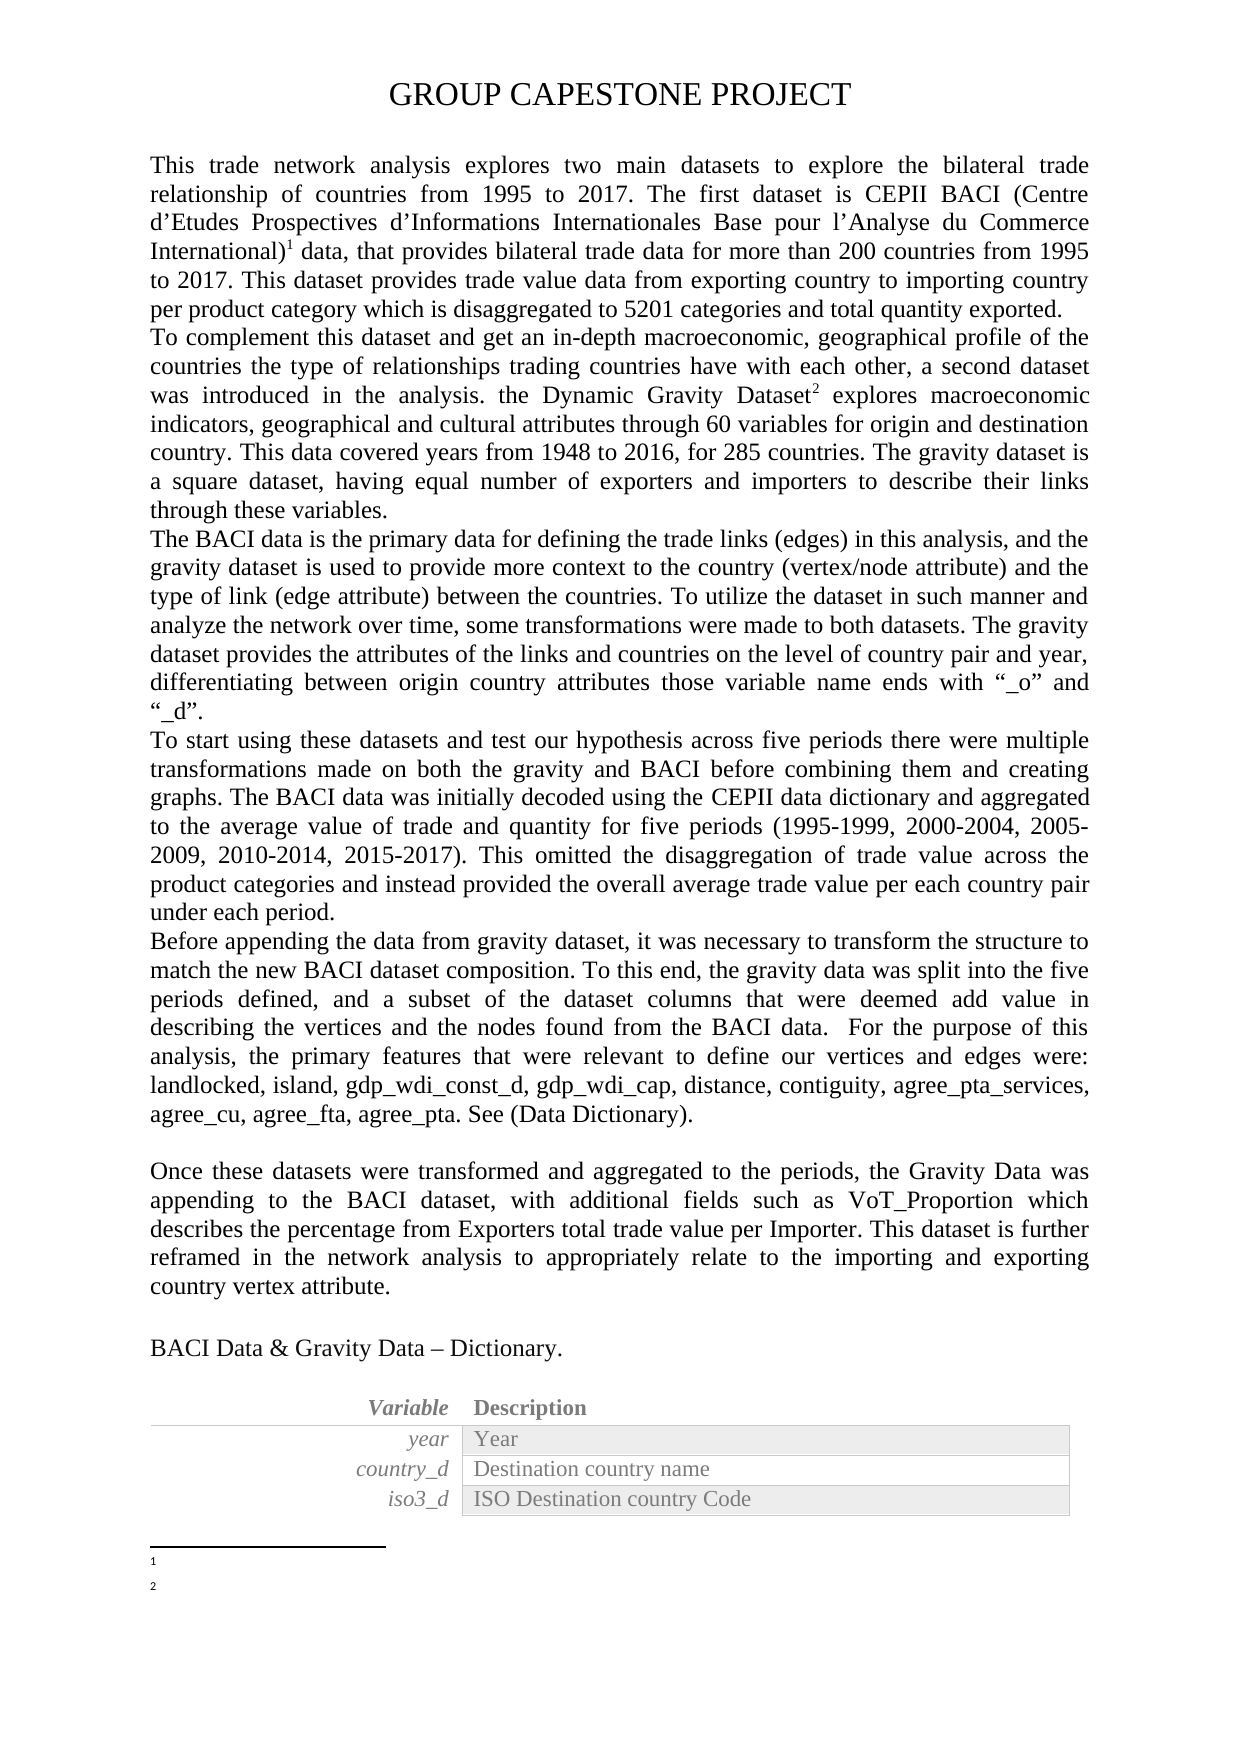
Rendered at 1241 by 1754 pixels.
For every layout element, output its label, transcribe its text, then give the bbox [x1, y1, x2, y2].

text The dataset we have chosen is the Gravity dataset which describes country characteristics and relationships between two trading partners, while the dataset covers many macroeconomic indicators, we understood that one key feature we needed was trade data between partnering countries. Hence, we merged our dataset with the BACI, CEP-ii dataset, this dataset is extensive, reliable and curated (developed in accordance with WTO guidebook for measurement and storage of trade information). Having done this, we understand that all features necessary for conducting our hypothesis around the effect of the NAFTA on the USA, Canada and Mexico through network analysis is being satisfied. [150, 150, 1090, 380]
text To complement this dataset and get an in-depth macroeconomic, geographical profile of the countries the type of relationships trading countries have with each other, a second dataset was introduced in the analysis. the Dynamic Gravity Dataset explores macroeconomic indicators, geographical and cultural attributes through 60 variables for origin and destination country. This data covered years from 1948 to 2016, for 285 countries. The gravity dataset is a square dataset, having equal number of exporters and importers to describe their links through these variables. [150, 639, 1090, 840]
text Data transformation. [150, 409, 1090, 437]
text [150, 1472, 1090, 1530]
text The BACI data is the primary data for defining the trade links (edges) in this analysis, and the gravity dataset is used to provide more context to the country (vertex/node attribute) and the type of link (edge attribute) between the countries. To utilize the dataset in such manner and analyze the network over time, some transformations were made to both datasets. The gravity dataset provides the attributes of the links and countries on the level of country pair and year, differentiating between origin country attributes those variable name ends with “_o” and “_d”. [150, 840, 1090, 1041]
text This trade network analysis explores two main datasets to explore the bilateral trade relationship of countries from 1995 to 2017. The first dataset is CEPII BACI (Centre d’Etudes Prospectives d’Informations Internationales Base pour l’Analyse du Commerce International) data, that provides bilateral trade data for more than 200 countries from 1995 to 2017. This dataset provides trade value data from exporting country to importing country per product category which is disaggregated to 5201 categories and total quantity exported. [150, 466, 1090, 639]
text Before appending the data from gravity dataset, it was necessary to transform the structure to match the new BACI dataset composition. To this end, the gravity data was split into the five periods defined, and a subset of the dataset columns that were deemed add value in describing the vertices and the nodes found from the BACI data. For the purpose of this analysis, the primary features that were relevant to define our vertices and edges were: landlocked, island, gdp_wdi_const_d, gdp_wdi_cap, distance, contiguity, agree_pta_services, agree_cu, agree_fta, agree_pta. See (Data Dictionary). [150, 1242, 1090, 1444]
text To start using these datasets and test our hypothesis across five periods there were multiple transformations made on both the gravity and BACI before combining them and creating graphs. The BACI data was initially decoded using the CEPII data dictionary and aggregated to the average value of trade and quantity for five periods (1995-1999, 2000-2004, 2005-2009, 2010-2014, 2015-2017). This omitted the disaggregation of trade value across the product categories and instead provided the overall average trade value per each country pair under each period. [150, 1041, 1090, 1242]
